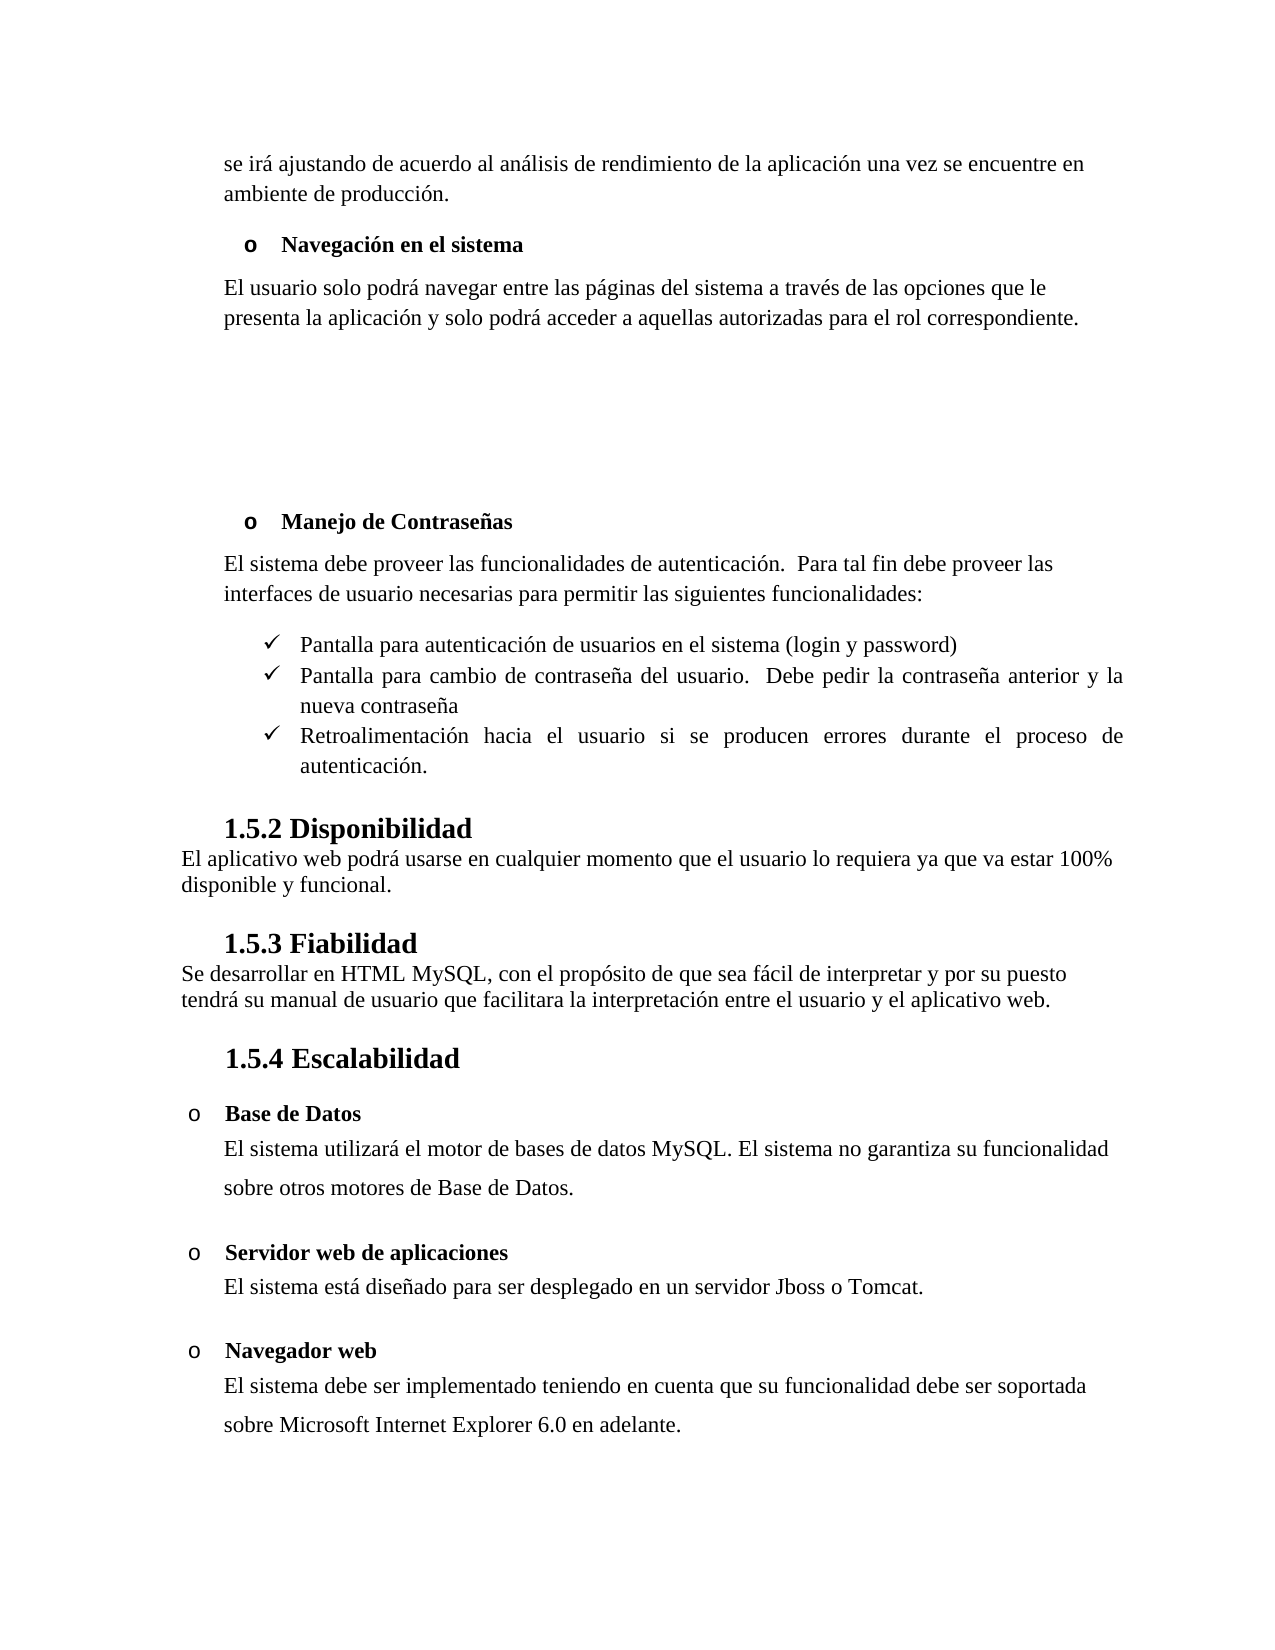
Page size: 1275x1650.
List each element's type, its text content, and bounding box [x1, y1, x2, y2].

text 1.5.3 Fiabilidad [150, 927, 1125, 960]
list Manejo de Contraseñas [244, 508, 1125, 536]
list Navegación en el sistema [244, 231, 1125, 259]
text El sistema está diseñado para ser desplegado en un servidor Jboss o Tomcat. [150, 1273, 1125, 1299]
text Se desarrollar en HTML MySQL, con el propósito de que sea fácil de interpretar y por su puesto tendrá su manual de usuario que facilitara la interpretación entre el usuario y el aplicativo web. [181, 960, 1125, 1013]
list Pantalla para autenticación de usuarios en el sistema (login y password) [262, 631, 1125, 658]
text El sistema debe ser implementado teniendo en cuenta que su funcionalidad debe ser soportada sobre Microsoft Internet Explorer 6.0 en adelante. [224, 1372, 1125, 1438]
text El sistema debe proveer las funcionalidades de autenticación. Para tal fin debe proveer las interfaces de usuario necesarias para permitir las siguientes funcionalidades: [224, 550, 1125, 607]
subtitle Base de Datos [187, 1100, 1125, 1128]
text El sistema utilizará el motor de bases de datos MySQL. El sistema no garantiza su funcionalidad sobre otros motores de Base de Datos. [224, 1134, 1125, 1200]
subtitle 1.5.4 Escalabilidad [150, 1042, 1125, 1075]
text El aplicativo web podrá usarse en cualquier momento que el usuario lo requiera ya que va estar 100% disponible y funcional. [181, 845, 1125, 898]
subtitle Navegador web [187, 1337, 1125, 1366]
text El usuario solo podrá navegar entre las páginas del sistema a través de las opciones que le presenta la aplicación y solo podrá acceder a aquellas autorizadas para el rol correspondiente. [224, 273, 1125, 330]
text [224, 150, 1125, 207]
text 1.5.2 Disponibilidad [150, 812, 1125, 845]
list Pantalla para cambio de contraseña del usuario. Debe pedir la contraseña anterior y la nueva contraseña [262, 662, 1125, 718]
list Retroalimentación hacia el usuario si se producen errores durante el proceso de autenticación. [262, 722, 1125, 779]
subtitle Servidor web de aplicaciones [187, 1238, 1125, 1267]
